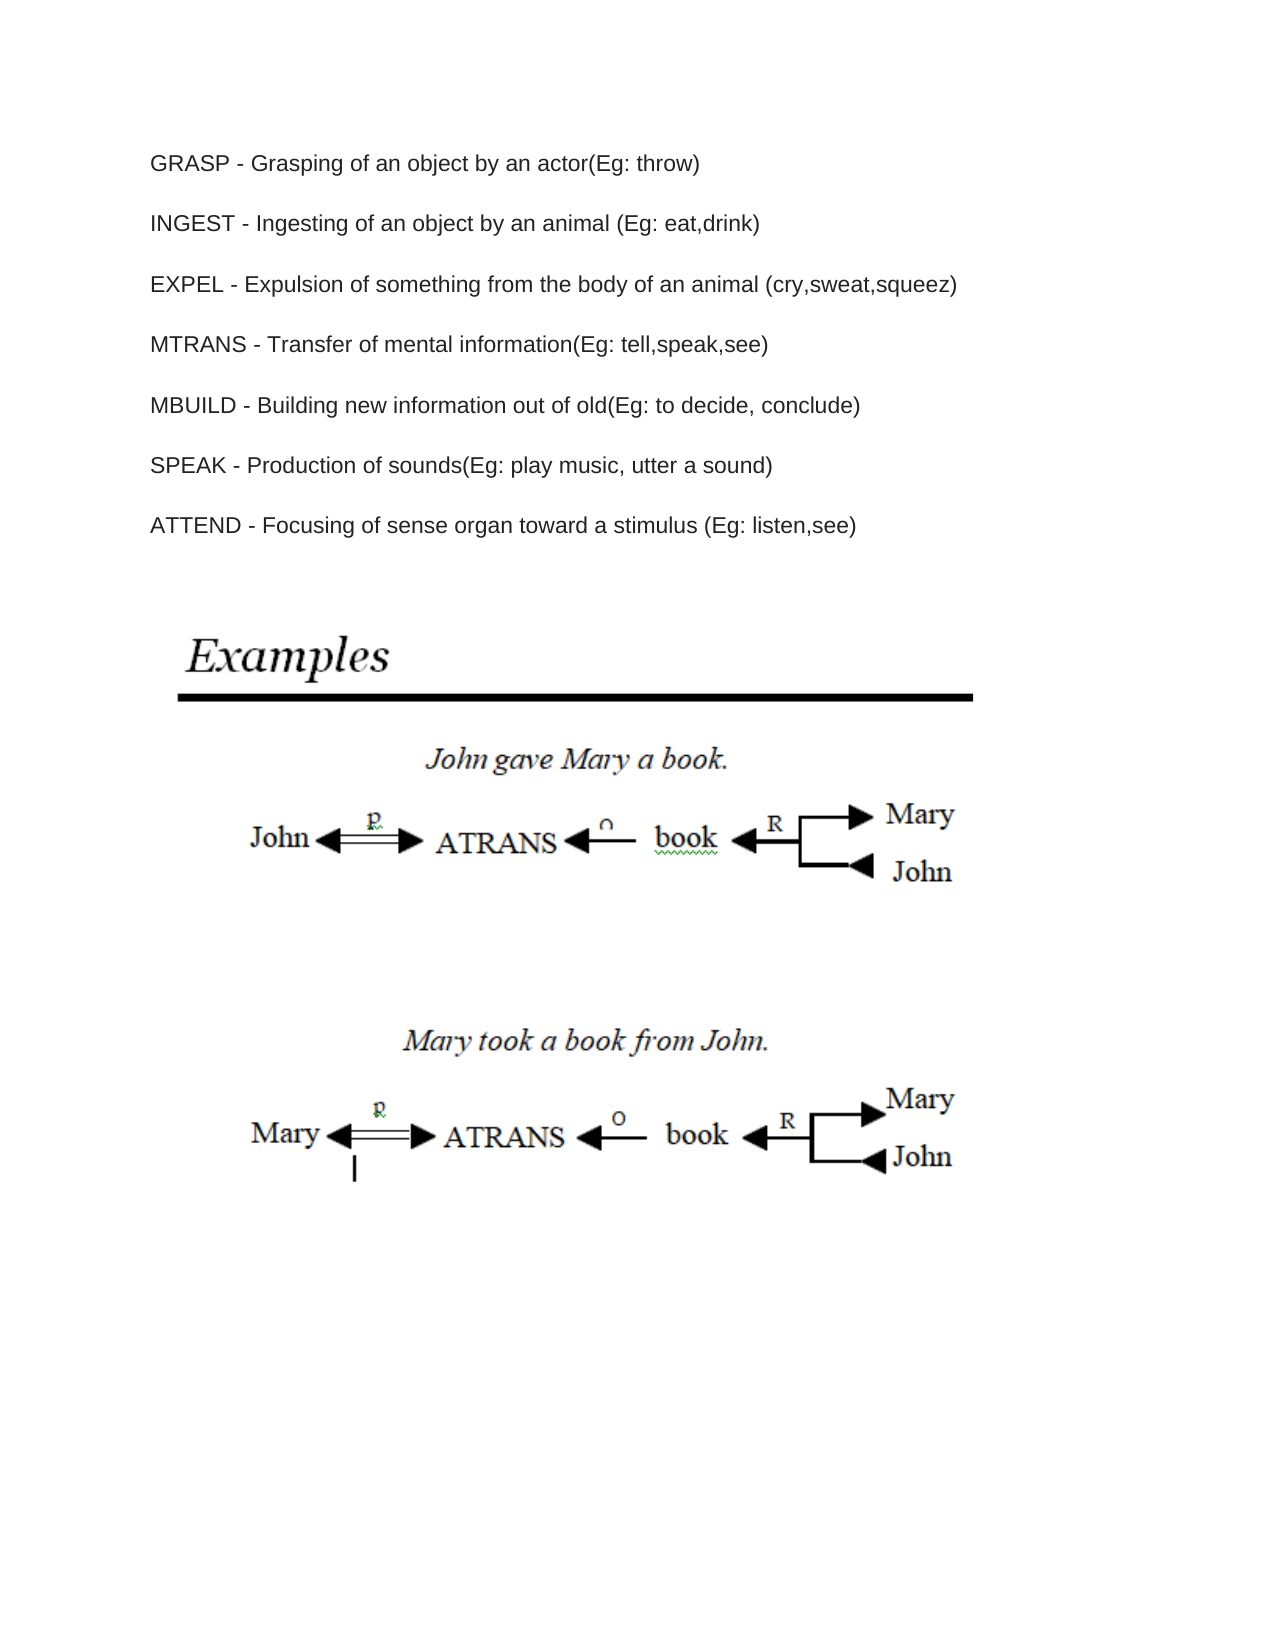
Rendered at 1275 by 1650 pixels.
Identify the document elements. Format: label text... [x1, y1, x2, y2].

text MBUILD - Building new information out of old(Eg: to decide, conclude) [150, 392, 1125, 418]
text ATTEND - Focusing of sense organ toward a stimulus (Eg: listen,see) [150, 512, 1125, 539]
text MTRANS - Transfer of mental information(Eg: tell,speak,see) [150, 331, 1125, 358]
text EXPEL - Expulsion of something from the body of an animal (cry,sweat,squeez) [150, 271, 1125, 297]
picture [150, 633, 974, 1279]
text SPEAK - Production of sounds(Eg: play music, utter a sound) [150, 452, 1125, 478]
text INGEST - Ingesting of an object by an animal (Eg: eat,drink) [150, 210, 1125, 237]
text GRASP - Grasping of an object by an actor(Eg: throw) [150, 150, 1125, 176]
